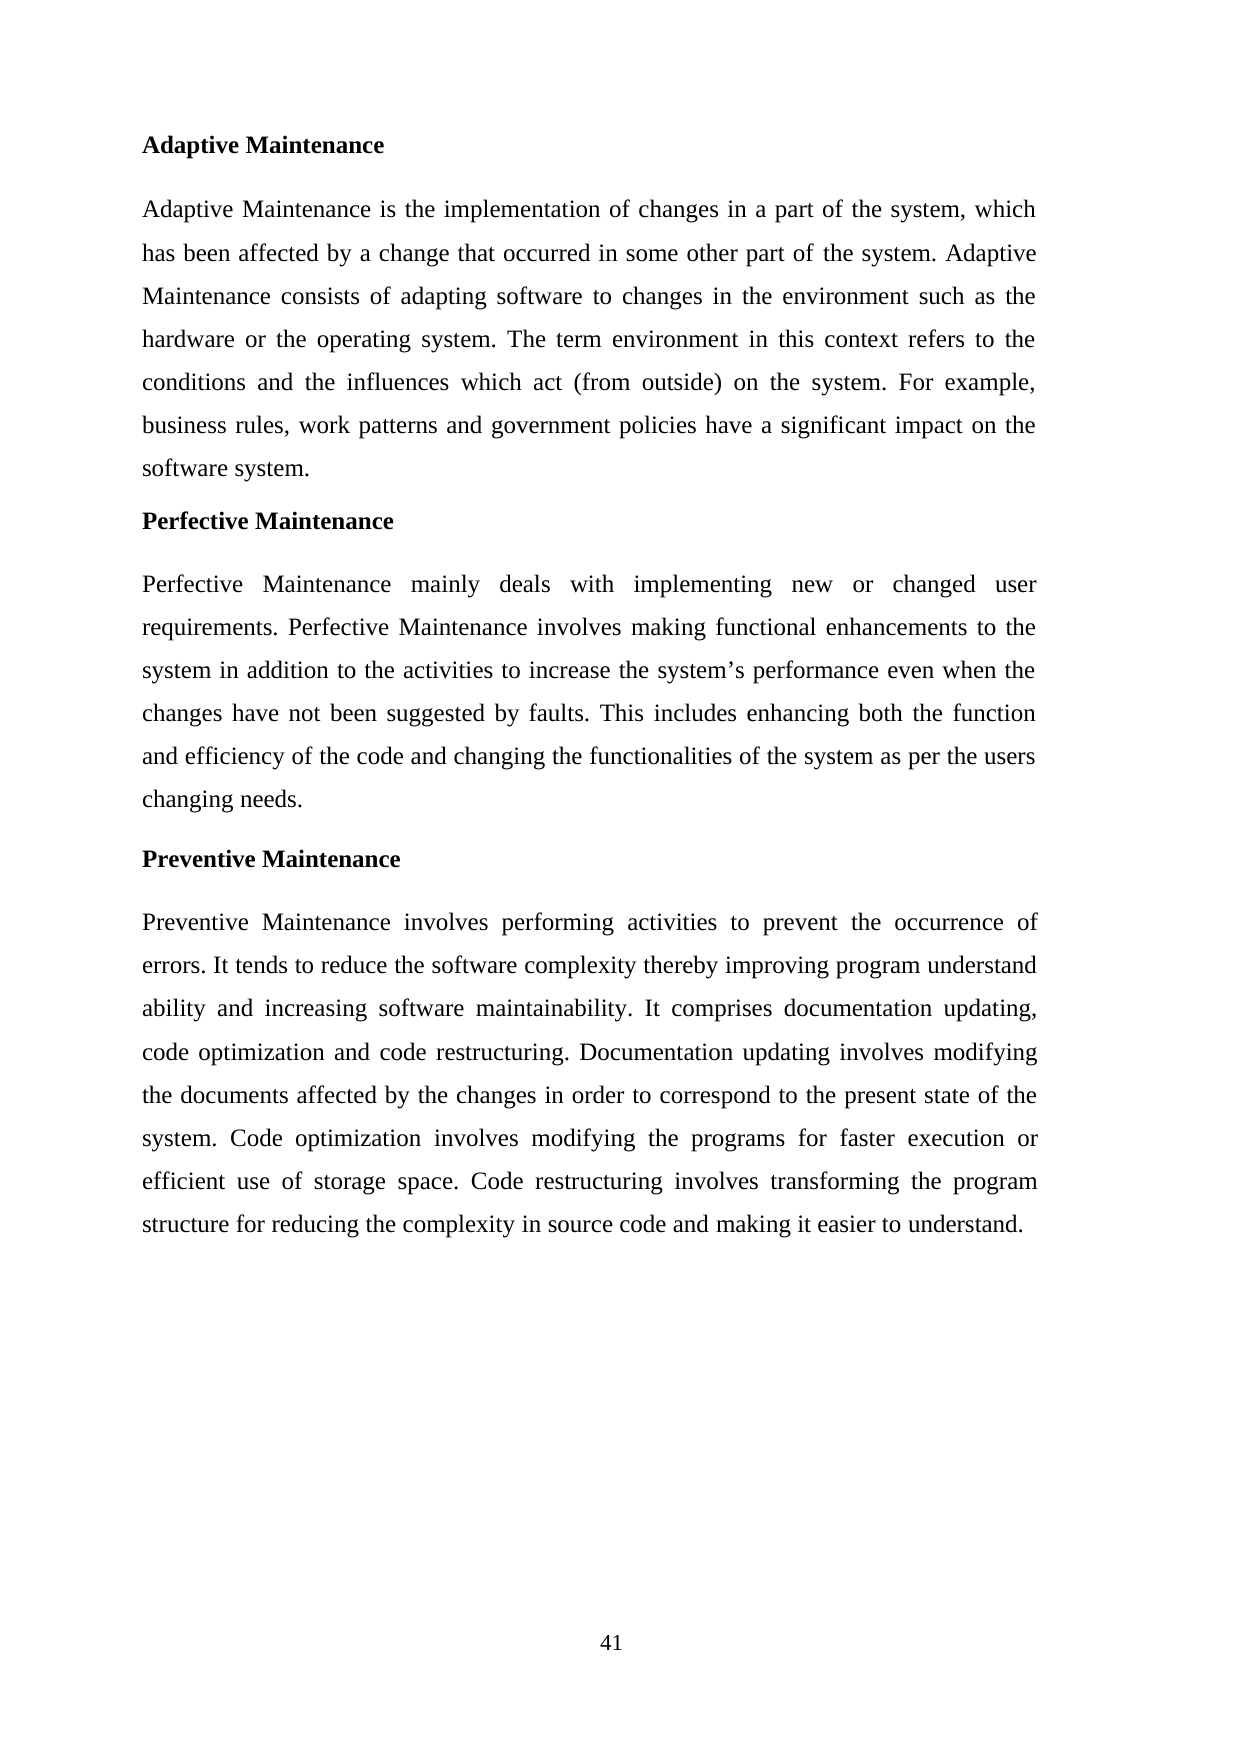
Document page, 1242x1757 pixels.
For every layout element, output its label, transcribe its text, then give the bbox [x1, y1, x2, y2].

text Preventive Maintenance involves performing activities to prevent the occurrence of errors. It tends to reduce the software complexity thereby improving program understand ability and increasing software maintainability. It comprises documentation updating, code optimization and code restructuring. Documentation updating involves modifying the documents affected by the changes in order to correspond to the present state of the system. Code optimization involves modifying the programs for faster execution or efficient use of storage space. Code restructuring involves transforming the program structure for reducing the complexity in source code and making it easier to understand. [142, 907, 1038, 1238]
subtitle Preventive Maintenance [142, 844, 1173, 873]
subtitle Adaptive Maintenance [142, 130, 1173, 159]
text Perfective Maintenance mainly deals with implementing new or changed user requirements. Perfective Maintenance involves making functional enhancements to the system in addition to the activities to increase the system’s performance even when the changes have not been suggested by faults. This includes enhancing both the function and efficiency of the code and changing the functionalities of the system as per the users changing needs. [142, 569, 1037, 813]
subtitle Perfective Maintenance [142, 506, 1173, 534]
text Adaptive Maintenance is the implementation of changes in a part of the system, which has been affected by a change that occurred in some other part of the system. Adaptive Maintenance consists of adapting software to changes in the environment such as the hardware or the operating system. The term environment in this context refers to the conditions and the influences which act (from outside) on the system. For example, business rules, work patterns and government policies have a significant impact on the software system. [142, 194, 1037, 482]
